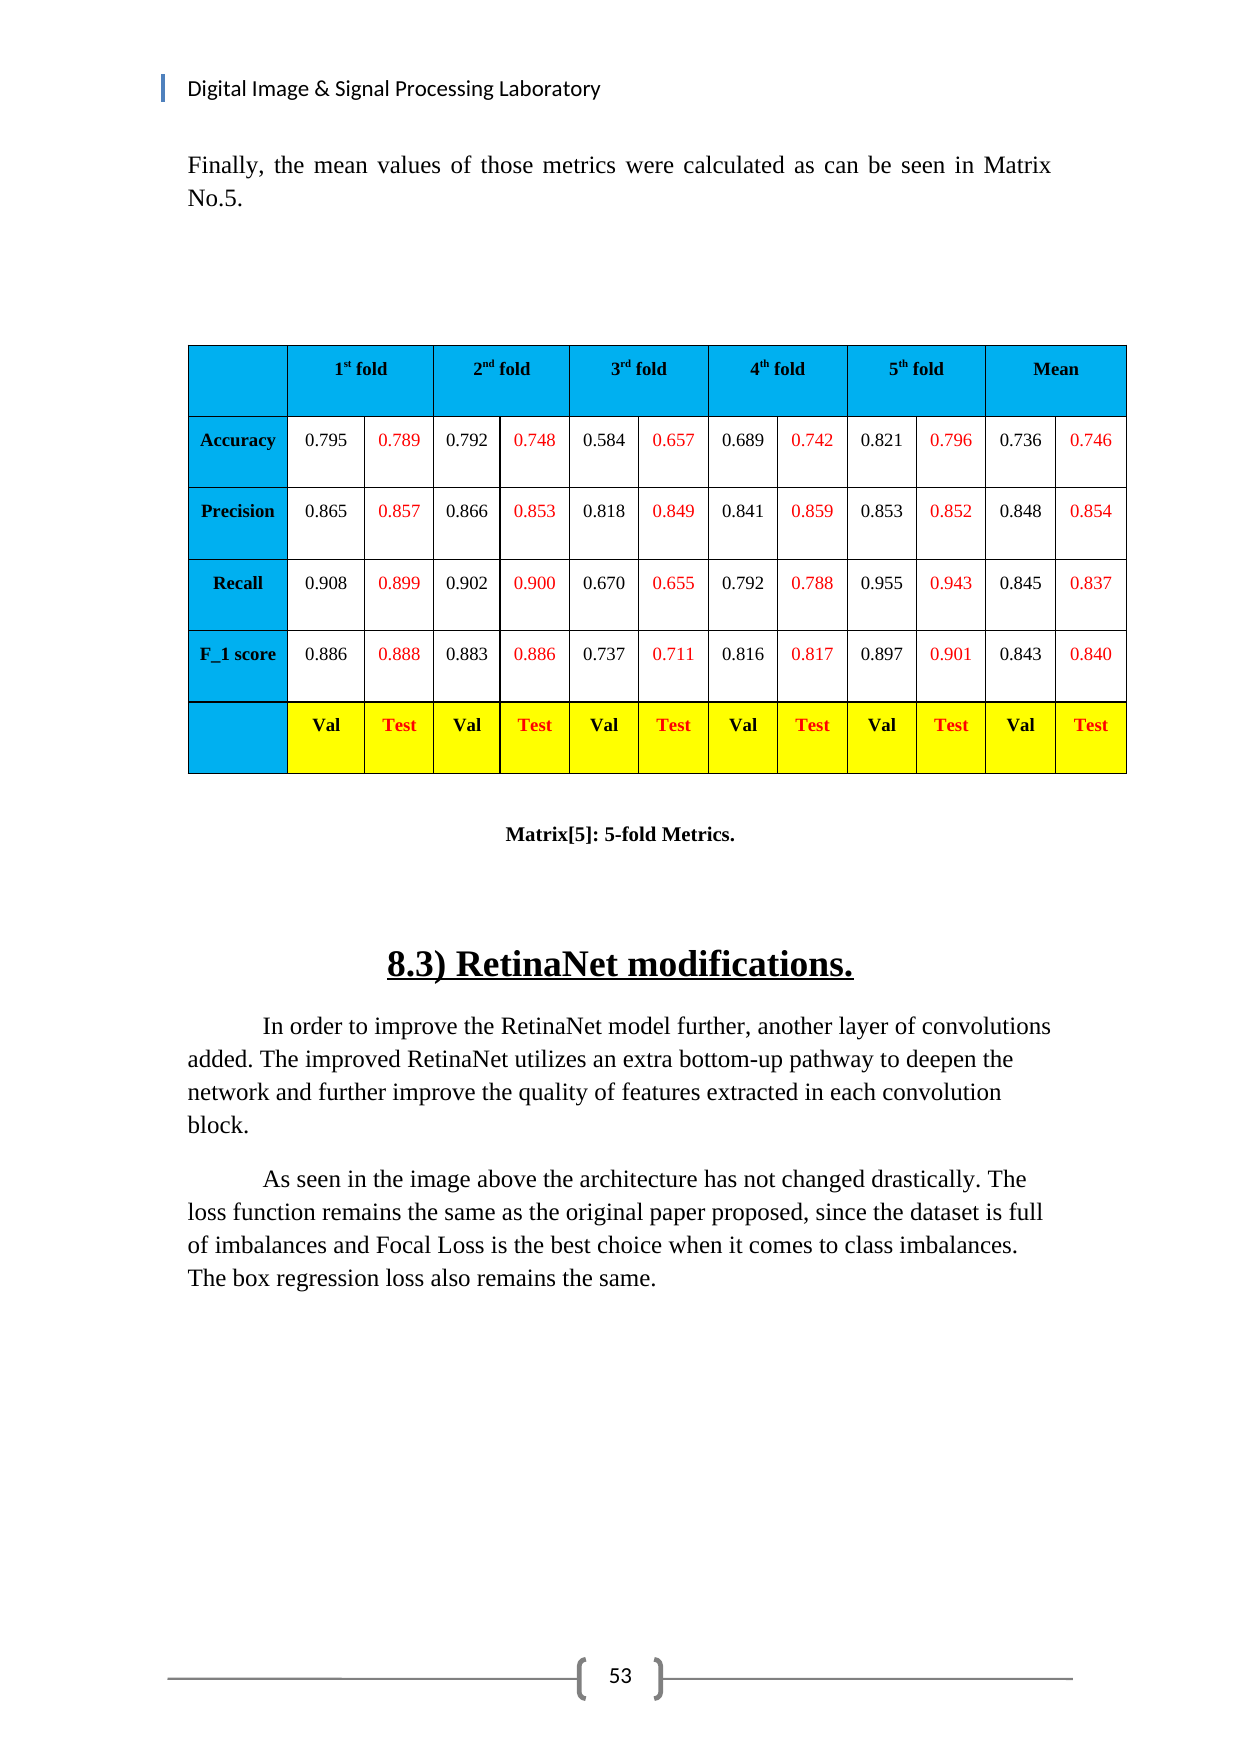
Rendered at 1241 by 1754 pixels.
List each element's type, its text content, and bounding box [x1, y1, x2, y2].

table_cell 0.818 [570, 488, 638, 559]
table_cell 0.900 [501, 560, 569, 630]
table_cell 0.840 [1056, 631, 1126, 701]
table_cell [189, 703, 287, 773]
table_header 5th fold [848, 346, 985, 416]
table_cell Test [917, 703, 985, 773]
table_cell 0.886 [501, 631, 569, 701]
table_cell 0.865 [288, 488, 364, 559]
table_cell 0.897 [848, 631, 916, 701]
table_cell 0.899 [365, 560, 433, 630]
table_cell 0.853 [501, 488, 569, 559]
table_cell 0.670 [570, 560, 638, 630]
table_cell Test [639, 703, 708, 773]
table_cell 0.821 [848, 417, 916, 487]
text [187, 150, 1053, 212]
table_header [189, 346, 287, 416]
table_cell 0.841 [709, 488, 777, 559]
table_cell 0.742 [778, 417, 847, 487]
table_cell 0.845 [986, 560, 1055, 630]
table_cell Val [986, 703, 1055, 773]
table_cell Val [848, 703, 916, 773]
table_cell 0.792 [434, 417, 499, 487]
table_cell Test [778, 703, 847, 773]
table_cell Val [570, 703, 638, 773]
table_cell 0.955 [848, 560, 916, 630]
table_cell 0.883 [434, 631, 499, 701]
table_cell 0.789 [365, 417, 433, 487]
table_cell 0.908 [288, 560, 364, 630]
table_cell 0.837 [1056, 560, 1126, 630]
text 8.3) RetinaNet modifications. [187, 941, 1053, 984]
table_cell 0.737 [570, 631, 638, 701]
table_cell Val [434, 703, 499, 773]
table_cell 0.866 [434, 488, 499, 559]
table_cell 0.795 [288, 417, 364, 487]
text In order to improve the RetinaNet model further, another layer of convolutions added. The improved RetinaNet utilizes an extra bottom-up pathway to deepen the network and further improve the quality of features extracted in each convolution block. [187, 1011, 1053, 1139]
table_cell 0.859 [778, 488, 847, 559]
table_cell Test [501, 703, 569, 773]
table_cell 0.849 [639, 488, 708, 559]
table_cell Accuracy [189, 417, 287, 487]
table_cell 0.943 [917, 560, 985, 630]
table_cell 0.843 [986, 631, 1055, 701]
table_cell 0.584 [570, 417, 638, 487]
table_cell 0.655 [639, 560, 708, 630]
table_cell 0.816 [709, 631, 777, 701]
table_cell 0.748 [501, 417, 569, 487]
table_cell 0.746 [1056, 417, 1126, 487]
table_cell Val [288, 703, 364, 773]
table_cell 0.817 [778, 631, 847, 701]
table_header Mean [986, 346, 1126, 416]
table_cell 0.788 [778, 560, 847, 630]
table_header 1st fold [288, 346, 433, 416]
table_cell 0.711 [639, 631, 708, 701]
table_cell 0.796 [917, 417, 985, 487]
table_cell 0.736 [986, 417, 1055, 487]
table_cell 0.902 [434, 560, 499, 630]
text As seen in the image above the architecture has not changed drastically. The loss function remains the same as the original paper proposed, since the dataset is full of imbalances and Focal Loss is the best choice when it comes to class imbalances. The box regression loss also remains the same. [187, 1164, 1053, 1292]
table_cell Recall [189, 560, 287, 630]
table_cell 0.792 [709, 560, 777, 630]
text Matrix[5]: 5-fold Metrics. [187, 822, 1053, 846]
table_cell 0.853 [848, 488, 916, 559]
table_header 3rd fold [570, 346, 708, 416]
table_cell 0.689 [709, 417, 777, 487]
table_cell 0.857 [365, 488, 433, 559]
table_cell 0.901 [917, 631, 985, 701]
table_cell Precision [189, 488, 287, 559]
table_cell 0.848 [986, 488, 1055, 559]
table_cell F_1 score [189, 631, 287, 701]
table_cell Test [365, 703, 433, 773]
table_cell Val [709, 703, 777, 773]
table_cell 0.886 [288, 631, 364, 701]
table_cell 0.854 [1056, 488, 1126, 559]
table_cell 0.888 [365, 631, 433, 701]
table_cell 0.852 [917, 488, 985, 559]
table_cell Test [1056, 703, 1126, 773]
table_header 2nd fold [434, 346, 569, 416]
table_header 4th fold [709, 346, 847, 416]
table_cell 0.657 [639, 417, 708, 487]
